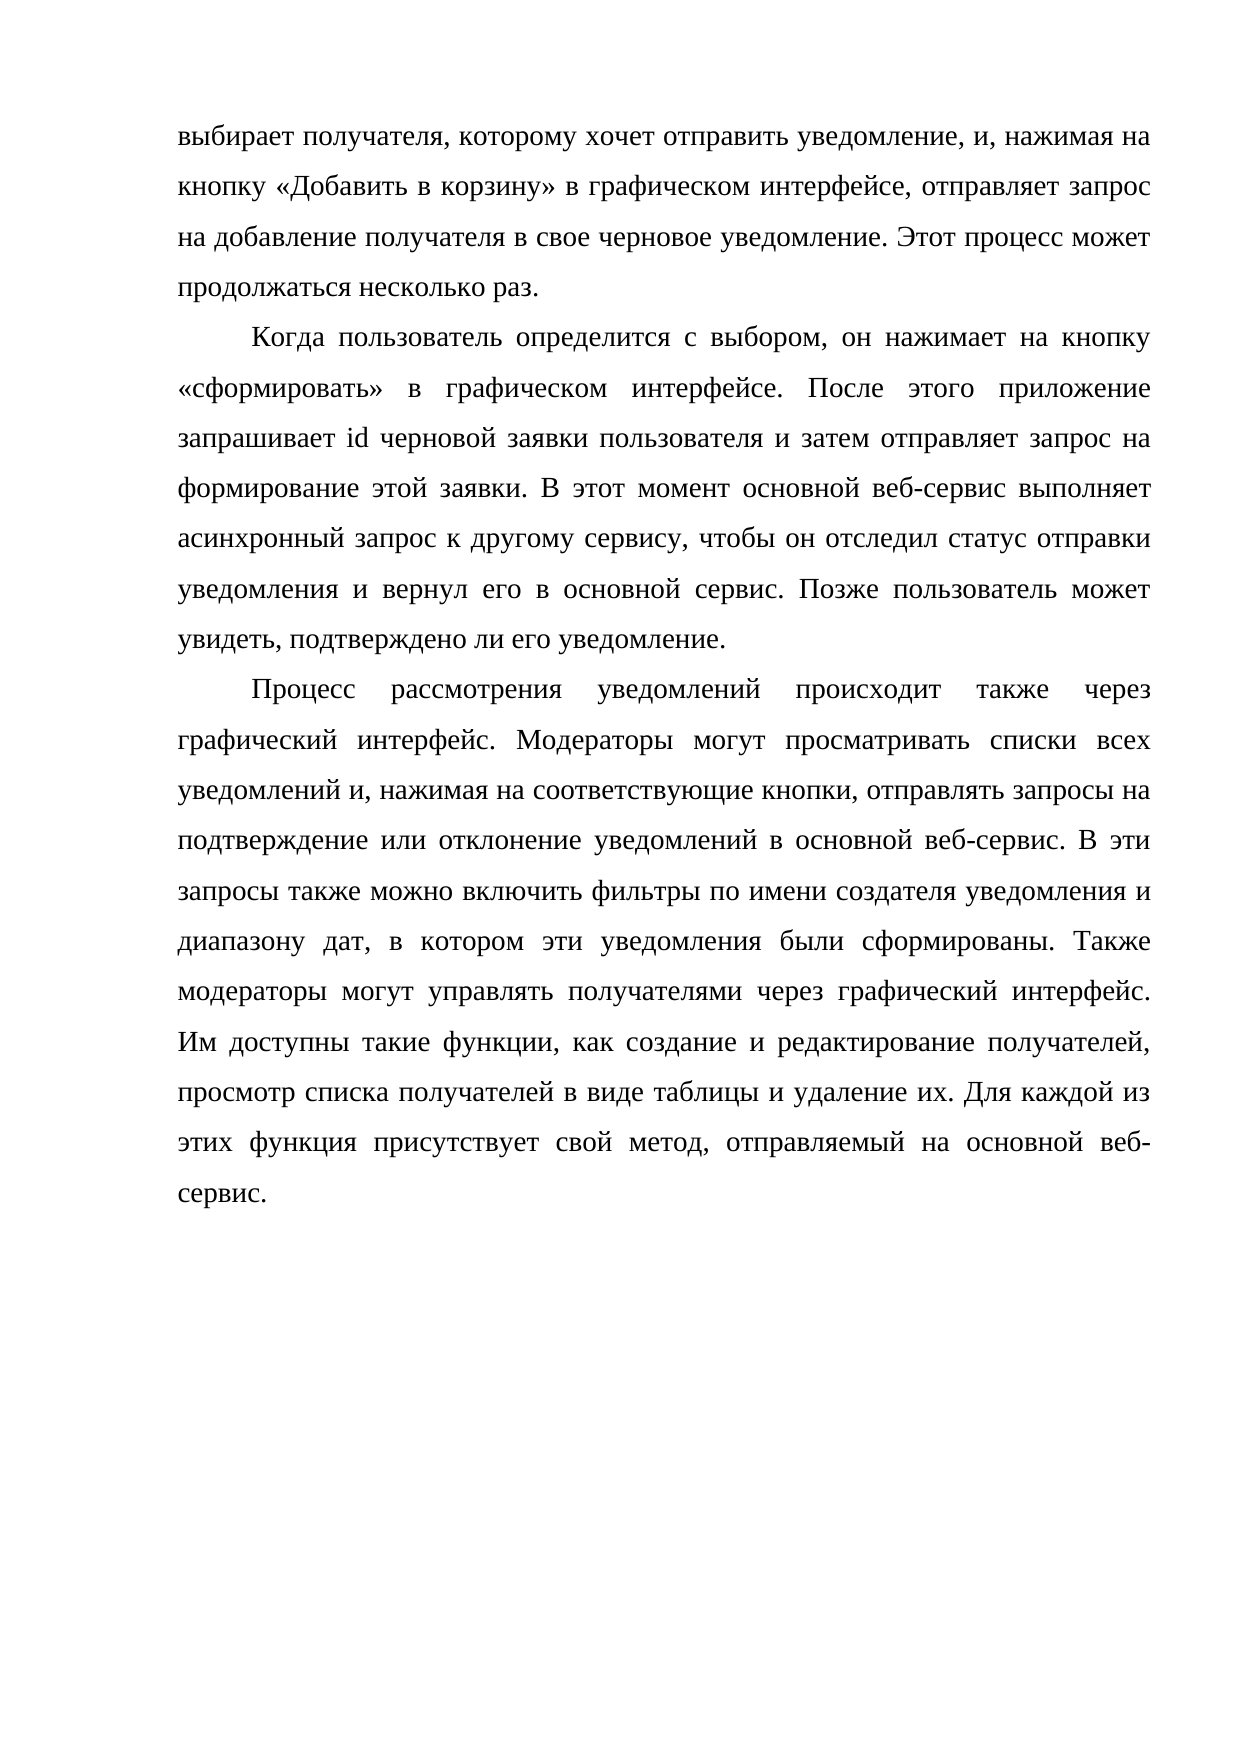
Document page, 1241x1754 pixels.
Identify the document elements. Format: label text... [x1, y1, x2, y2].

text Когда пользователь определится с выбором, он нажимает на кнопку «сформировать» в графическом интерфейсе. После этого приложение запрашивает id черновой заявки пользователя и затем отправляет запрос на формирование этой заявки. В этот момент основной веб-сервис выполняет асинхронный запрос к другому сервису, чтобы он отследил статус отправки уведомления и вернул его в основной сервис. Позже пользователь может увидеть, подтверждено ли его уведомление. [177, 319, 1152, 655]
text Процесс рассмотрения уведомлений происходит также через графический интерфейс. Модераторы могут просматривать списки всех уведомлений и, нажимая на соответствующие кнопки, отправлять запросы на подтверждение или отклонение уведомлений в основной веб-сервис. В эти запросы также можно включить фильтры по имени создателя уведомления и диапазону дат, в котором эти уведомления были сформированы. Также модераторы могут управлять получателями через графический интерфейс. Им доступны такие функции, как создание и редактирование получателей, просмотр списка получателей в виде таблицы и удаление их. Для каждой из этих функция присутствует свой метод, отправляемый на основной веб-сервис. [177, 672, 1152, 1208]
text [177, 118, 1152, 303]
